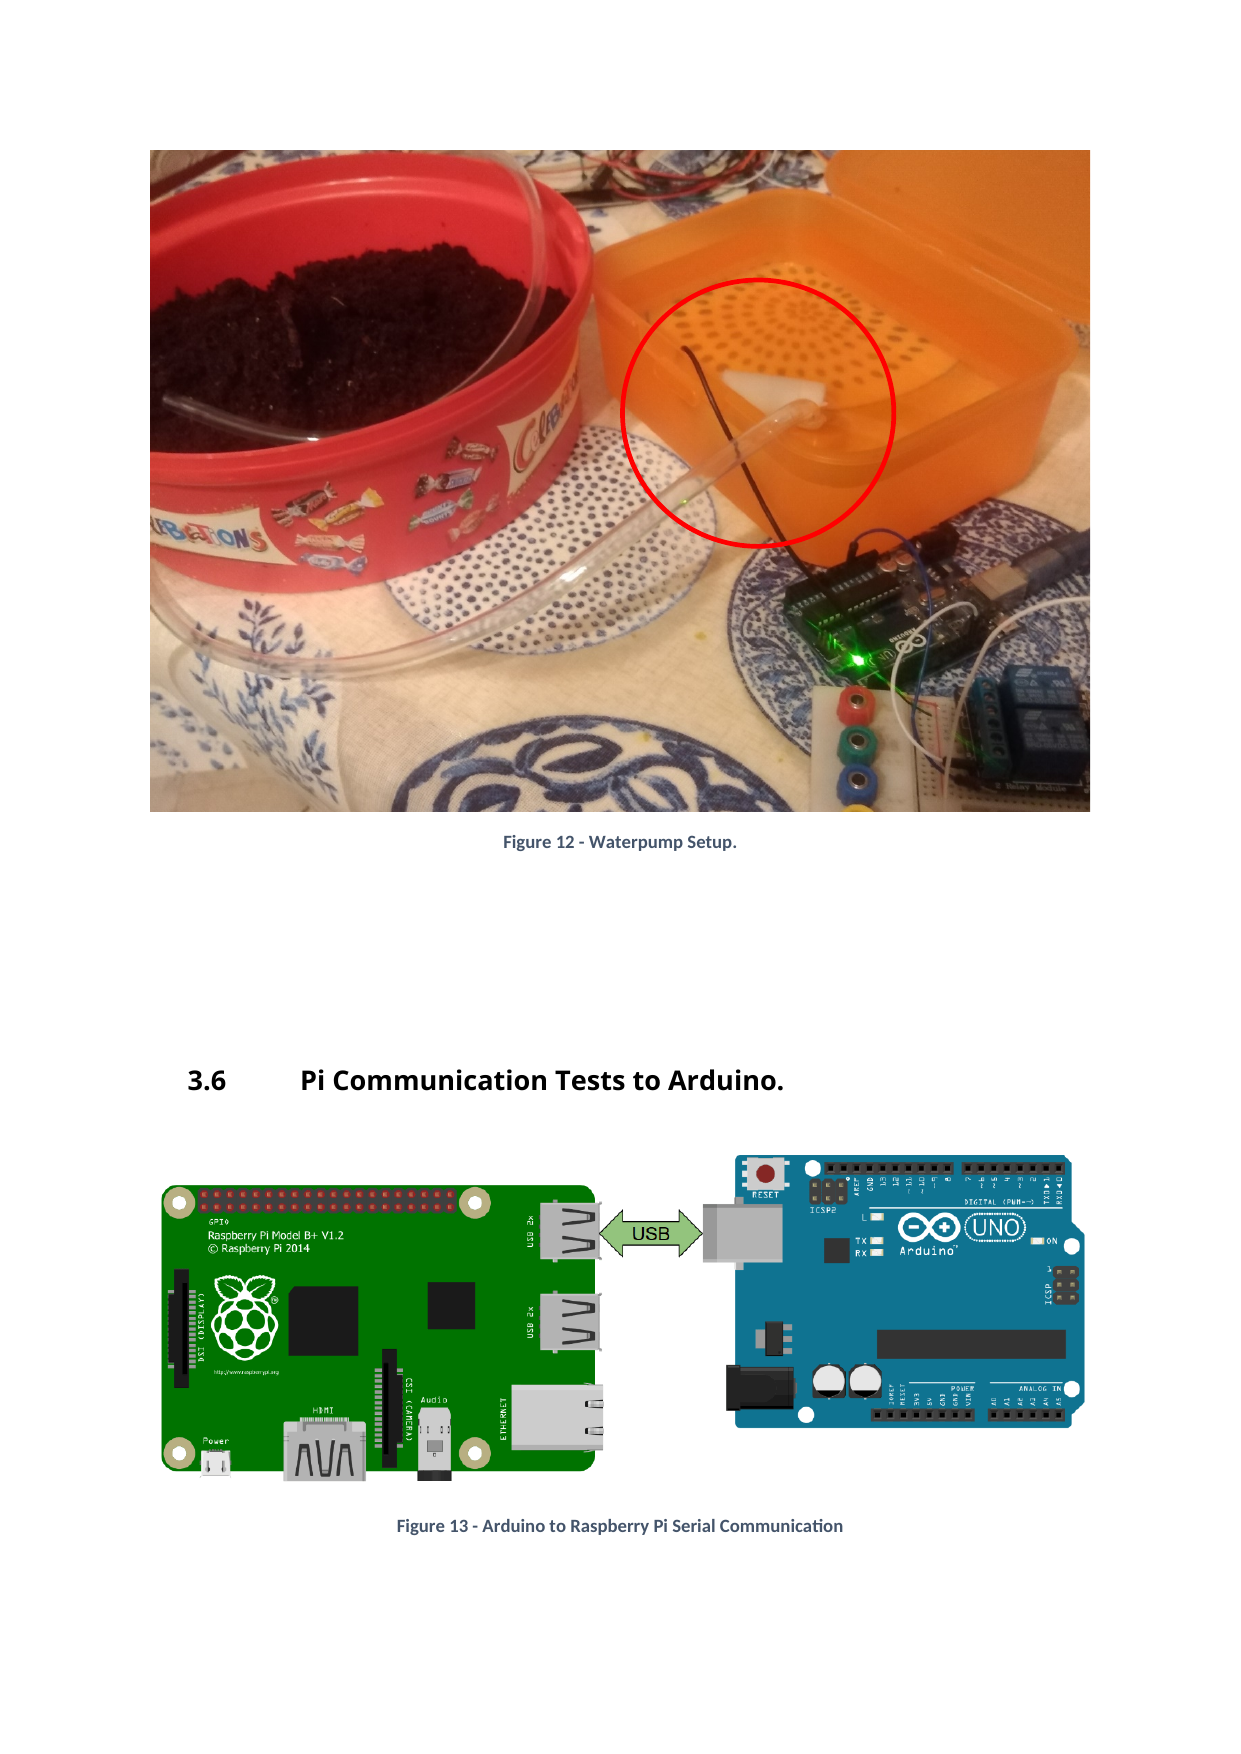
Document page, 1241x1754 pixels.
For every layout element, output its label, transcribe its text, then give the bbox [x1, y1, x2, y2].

picture [150, 150, 1091, 812]
text Figure 13 - Arduino to Raspberry Pi Serial Communication [150, 1514, 1090, 1537]
subtitle Pi Communication Tests to Arduino. [187, 1061, 1090, 1098]
picture [150, 1148, 1091, 1495]
text Figure 12 - Waterpump Setup. [150, 830, 1090, 853]
